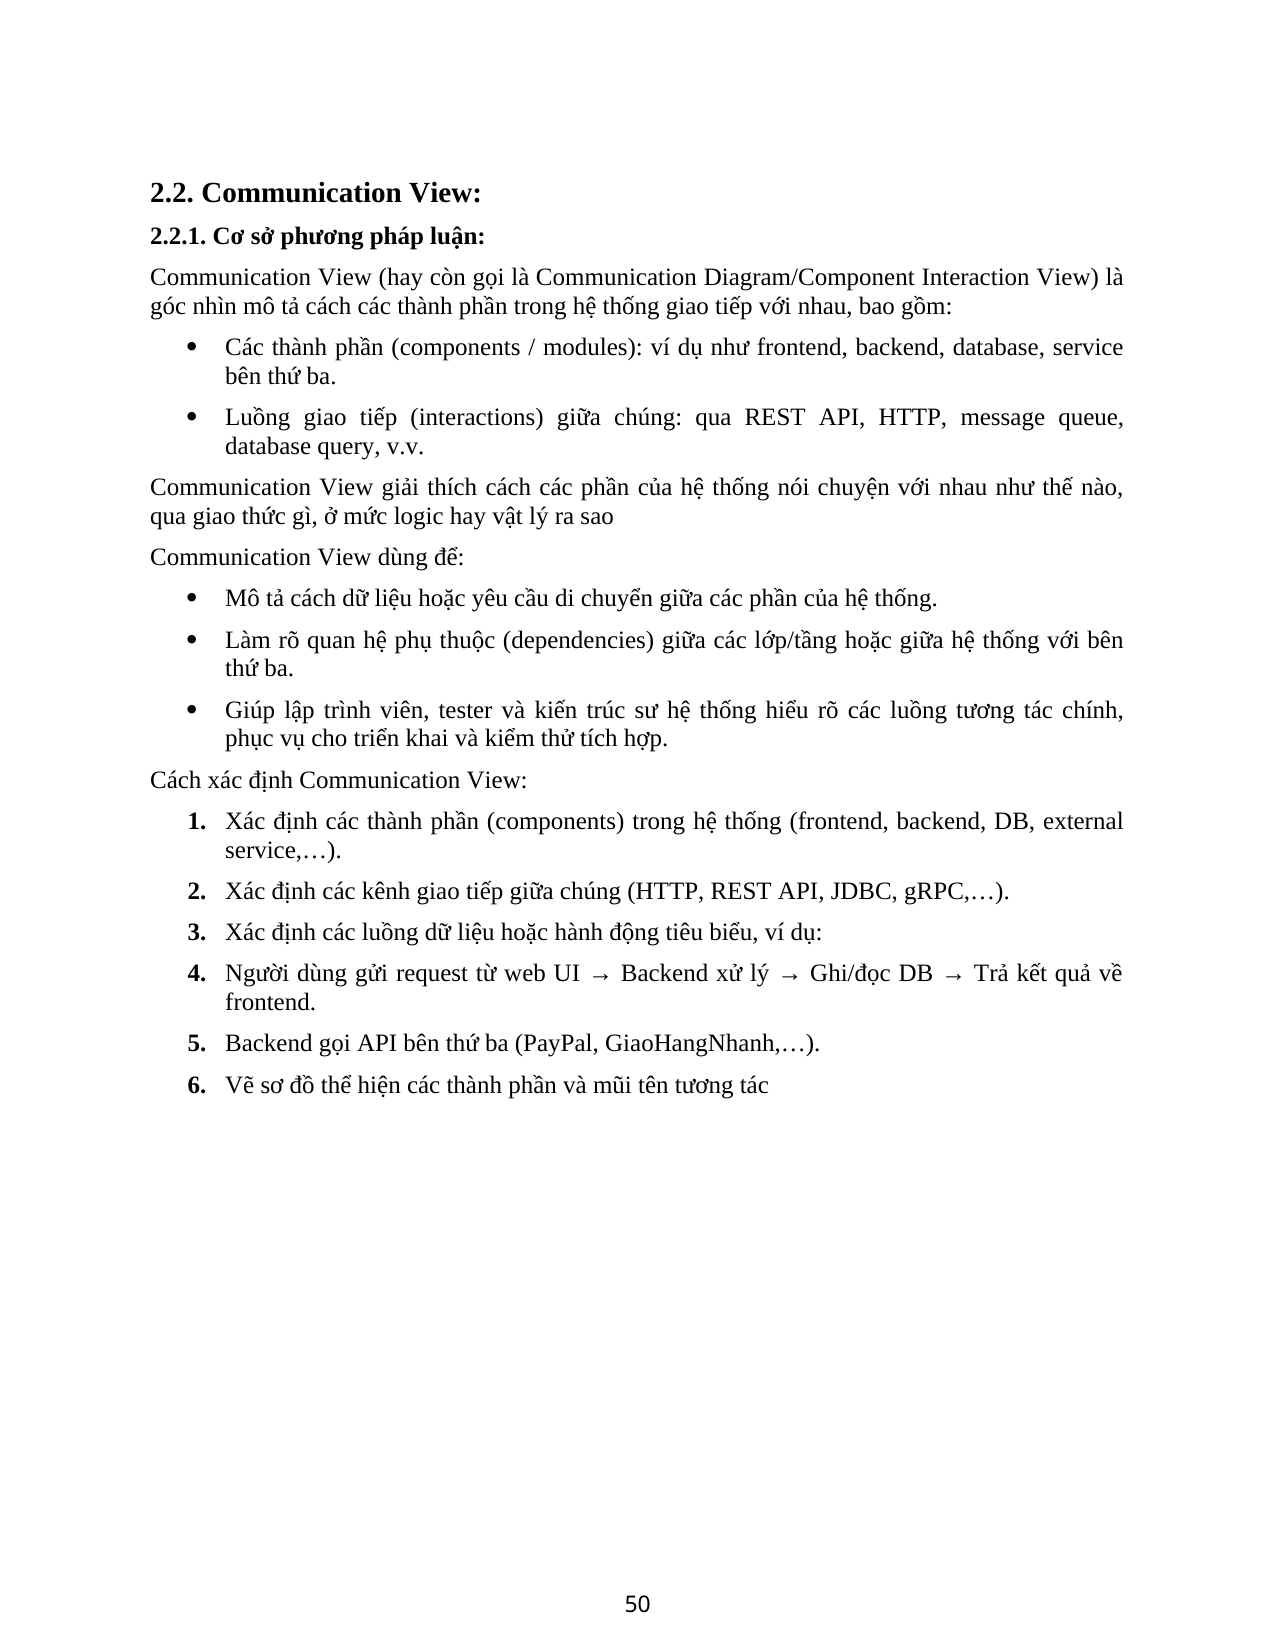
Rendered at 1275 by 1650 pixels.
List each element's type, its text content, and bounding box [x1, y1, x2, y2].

list Vẽ sơ đồ thể hiện các thành phần và mũi tên tương tác [187, 1070, 1125, 1098]
text Communication View dùng để: [150, 542, 1125, 571]
list Các thành phần (components / modules): ví dụ như frontend, backend, database, service bên thứ ba. [187, 332, 1125, 390]
list Luồng giao tiếp (interactions) giữa chúng: qua REST API, HTTP, message queue, database query, v.v. [187, 402, 1125, 460]
text 2.2. Communication View: [150, 175, 1125, 208]
list Giúp lập trình viên, tester và kiến trúc sư hệ thống hiểu rõ các luồng tương tác chính, phục vụ cho triển khai và kiểm thử tích hợp. [187, 695, 1125, 752]
text Communication View giải thích cách các phần của hệ thống nói chuyện với nhau như thế nào, qua giao thức gì, ở mức logic hay vật lý ra sao [150, 472, 1125, 530]
list Xác định các luồng dữ liệu hoặc hành động tiêu biểu, ví dụ: [187, 917, 1125, 946]
list Xác định các thành phần (components) trong hệ thống (frontend, backend, DB, external service,…). [187, 806, 1125, 863]
list Xác định các kênh giao tiếp giữa chúng (HTTP, REST API, JDBC, gRPC,…). [187, 876, 1125, 905]
list Backend gọi API bên thứ ba (PayPal, GiaoHangNhanh,…). [187, 1028, 1125, 1057]
list Làm rõ quan hệ phụ thuộc (dependencies) giữa các lớp/tầng hoặc giữa hệ thống với bên thứ ba. [187, 625, 1125, 682]
text 2.2.1. Cơ sở phương pháp luận: [150, 221, 1125, 250]
list Mô tả cách dữ liệu hoặc yêu cầu di chuyển giữa các phần của hệ thống. [187, 583, 1125, 612]
text Cách xác định Communication View: [150, 765, 1125, 793]
text Communication View (hay còn gọi là Communication Diagram/Component Interaction View) là góc nhìn mô tả cách các thành phần trong hệ thống giao tiếp với nhau, bao gồm: [150, 262, 1125, 320]
list Người dùng gửi request từ web UI → Backend xử lý → Ghi/đọc DB → Trả kết quả về frontend. [187, 958, 1125, 1016]
